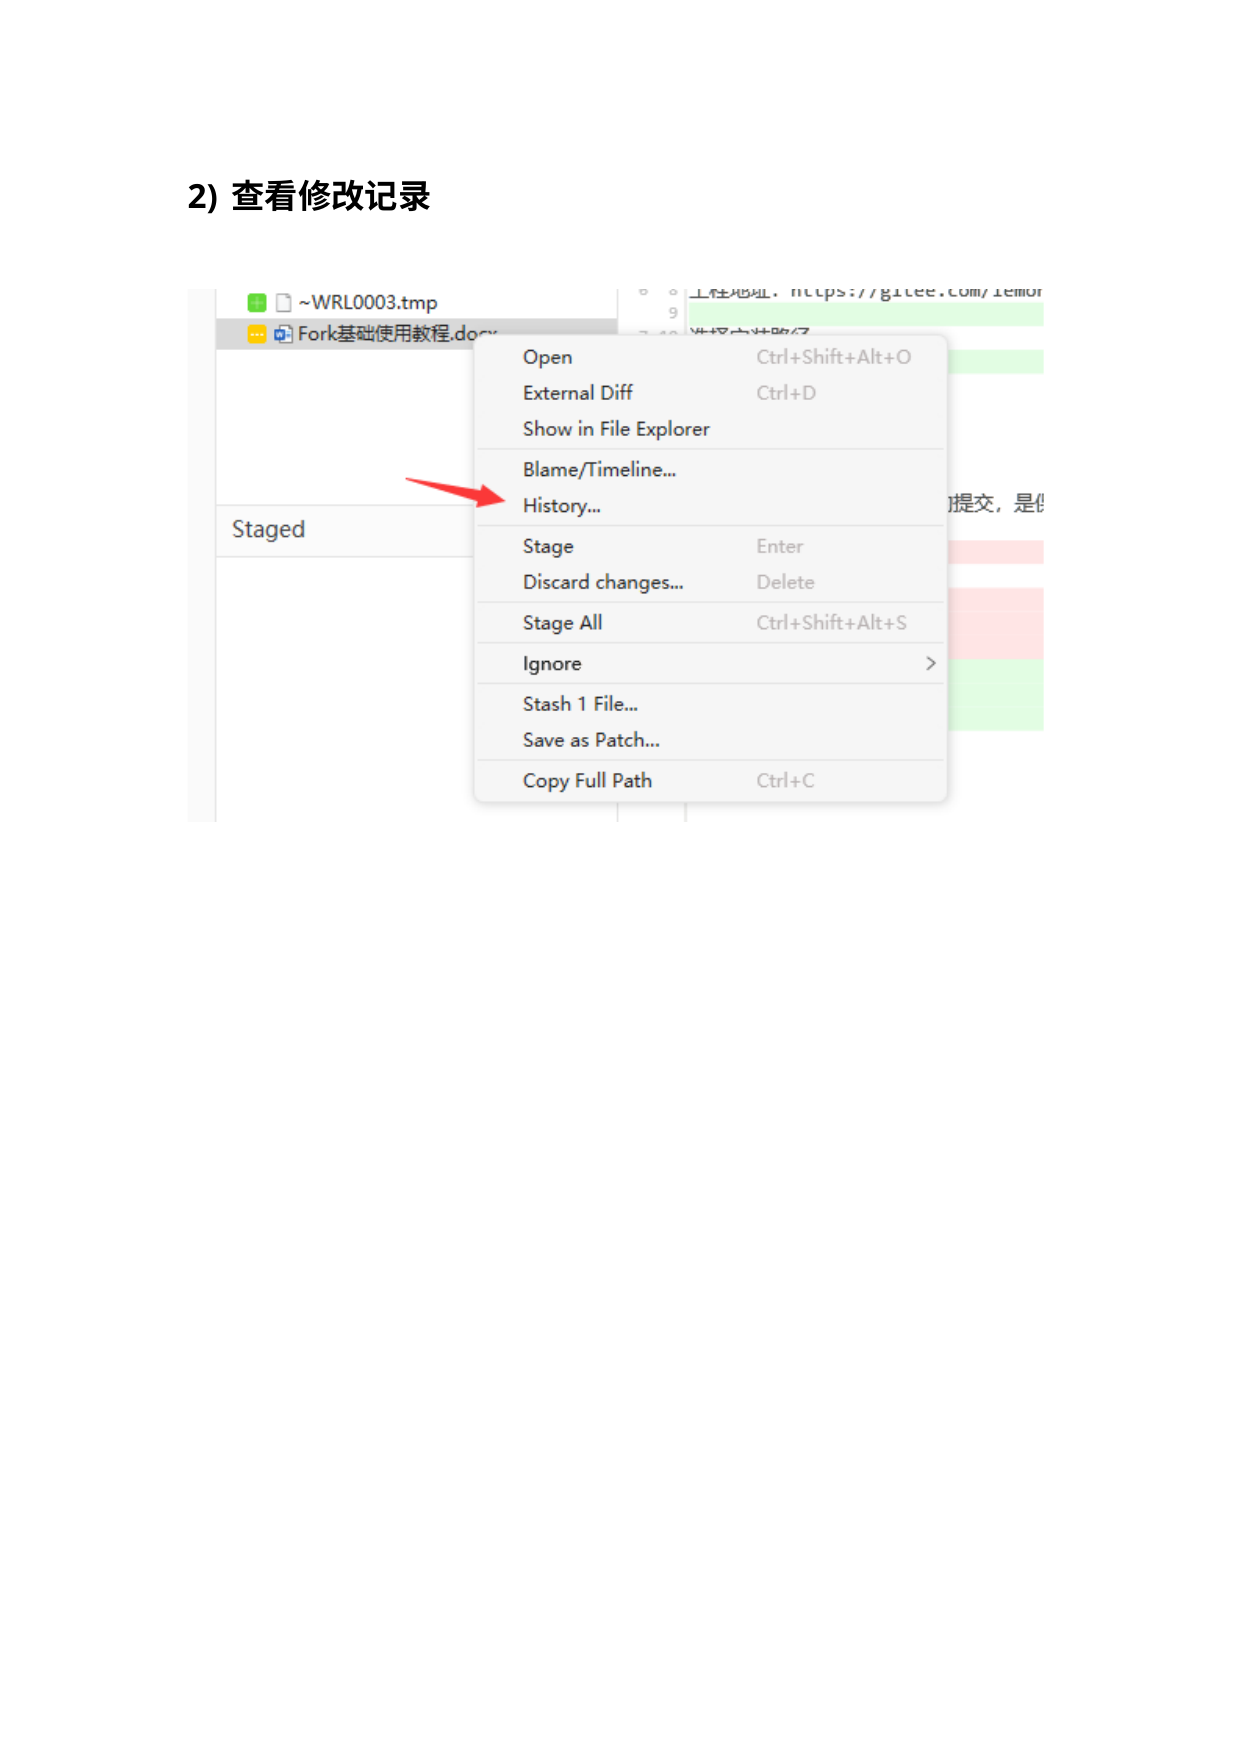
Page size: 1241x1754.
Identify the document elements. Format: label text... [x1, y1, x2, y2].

picture [187, 289, 1044, 822]
subtitle 查看修改记录 [187, 162, 1053, 227]
